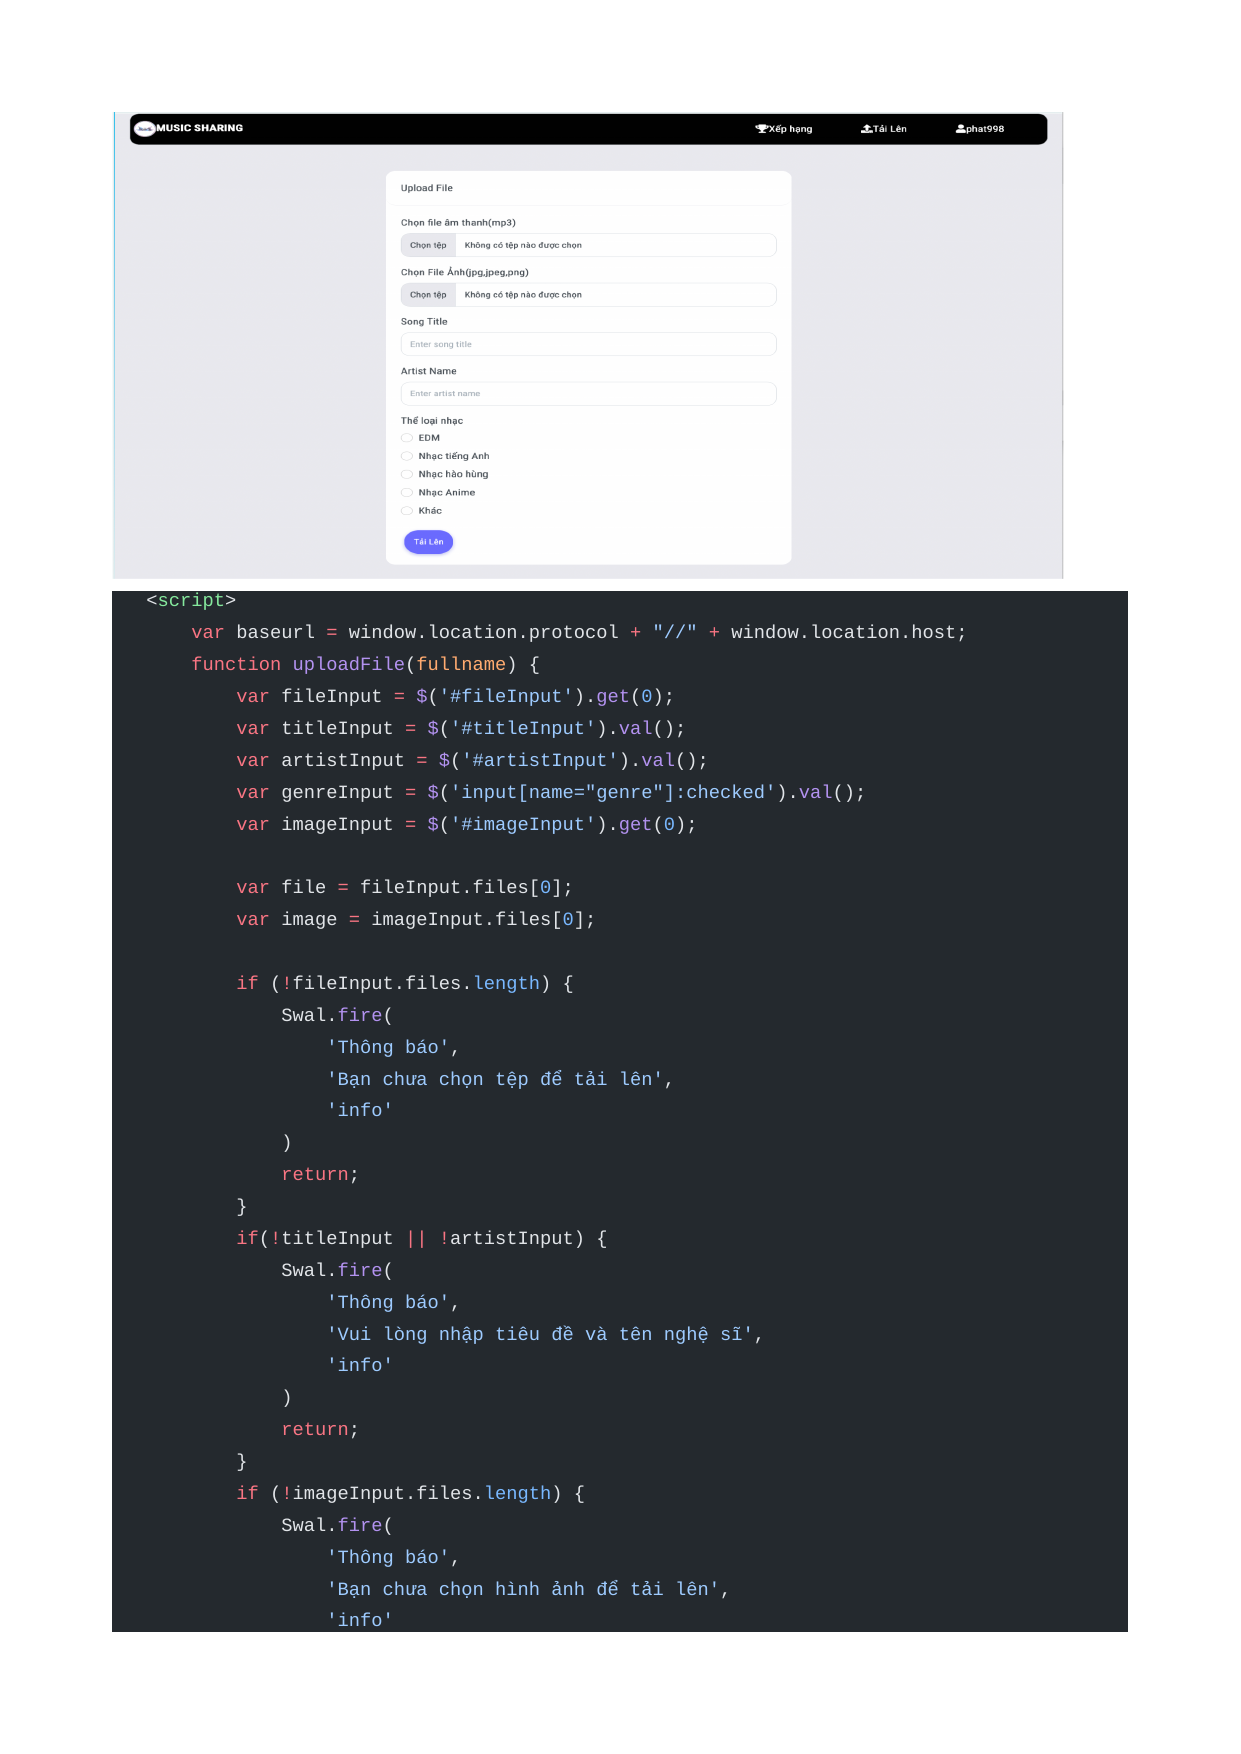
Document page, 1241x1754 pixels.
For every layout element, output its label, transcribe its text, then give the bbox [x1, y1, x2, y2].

text return; [112, 1165, 1128, 1186]
text var titleInput = $('#titleInput').val(); [112, 719, 1128, 740]
text 'Thông báo', [112, 1547, 1128, 1569]
text Swal.fire( [112, 1261, 1128, 1282]
text var fileInput = $('#fileInput').get(0); [112, 687, 1128, 708]
text var file = fileInput.files[0]; [112, 878, 1128, 899]
text if (!imageInput.files.length) { [112, 1484, 1128, 1505]
text if (!fileInput.files.length) { [112, 974, 1128, 995]
text if(!titleInput || !artistInput) { [112, 1229, 1128, 1250]
text var genreInput = $('input[name="genre"]:checked').val(); [112, 782, 1128, 804]
text 'info' [112, 1101, 1128, 1122]
text Swal.fire( [112, 1516, 1128, 1537]
text var image = imageInput.files[0]; [112, 910, 1128, 931]
picture [112, 112, 1064, 579]
text 'info' [112, 1611, 1128, 1632]
text Swal.fire( [112, 1006, 1128, 1027]
text var baseurl = window.location.protocol + "//" + window.location.host; [112, 623, 1128, 644]
text return; [112, 1420, 1128, 1441]
text var imageInput = $('#imageInput').get(0); [112, 814, 1128, 836]
text 'Bạn chưa chọn tệp để tải lên', [112, 1069, 1128, 1091]
text function uploadFile(fullname) { [112, 655, 1128, 676]
text 'Bạn chưa chọn hình ảnh để tải lên', [112, 1579, 1128, 1601]
text 'info' [112, 1356, 1128, 1377]
text ) [112, 1388, 1128, 1409]
text ) [112, 1133, 1128, 1154]
text 'Thông báo', [112, 1292, 1128, 1314]
text var artistInput = $('#artistInput').val(); [112, 751, 1128, 772]
text 'Vui lòng nhập tiêu đề và tên nghệ sĩ', [112, 1324, 1128, 1346]
text 'Thông báo', [112, 1037, 1128, 1059]
text <script> [112, 591, 1128, 612]
text } [112, 1197, 1128, 1218]
text } [112, 1452, 1128, 1473]
